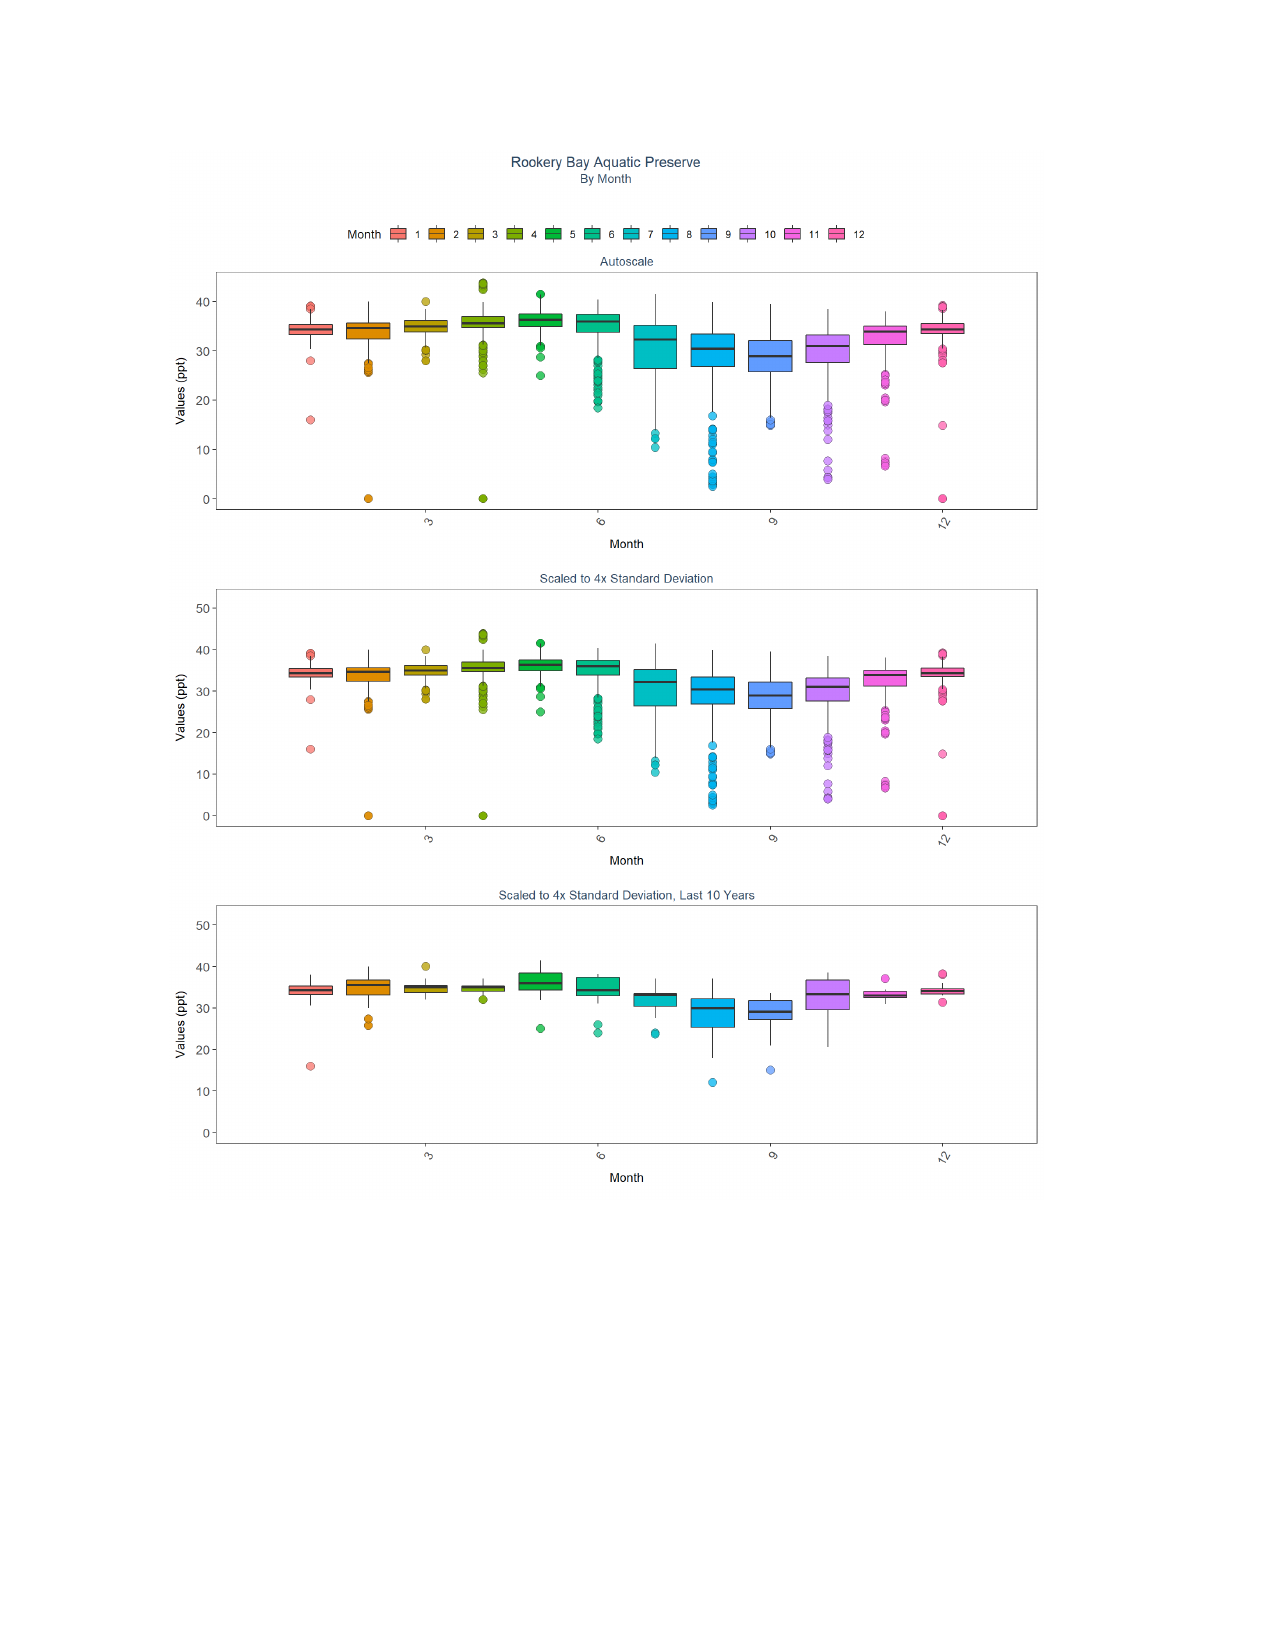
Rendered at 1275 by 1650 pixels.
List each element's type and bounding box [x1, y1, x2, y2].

picture [168, 150, 1044, 1200]
